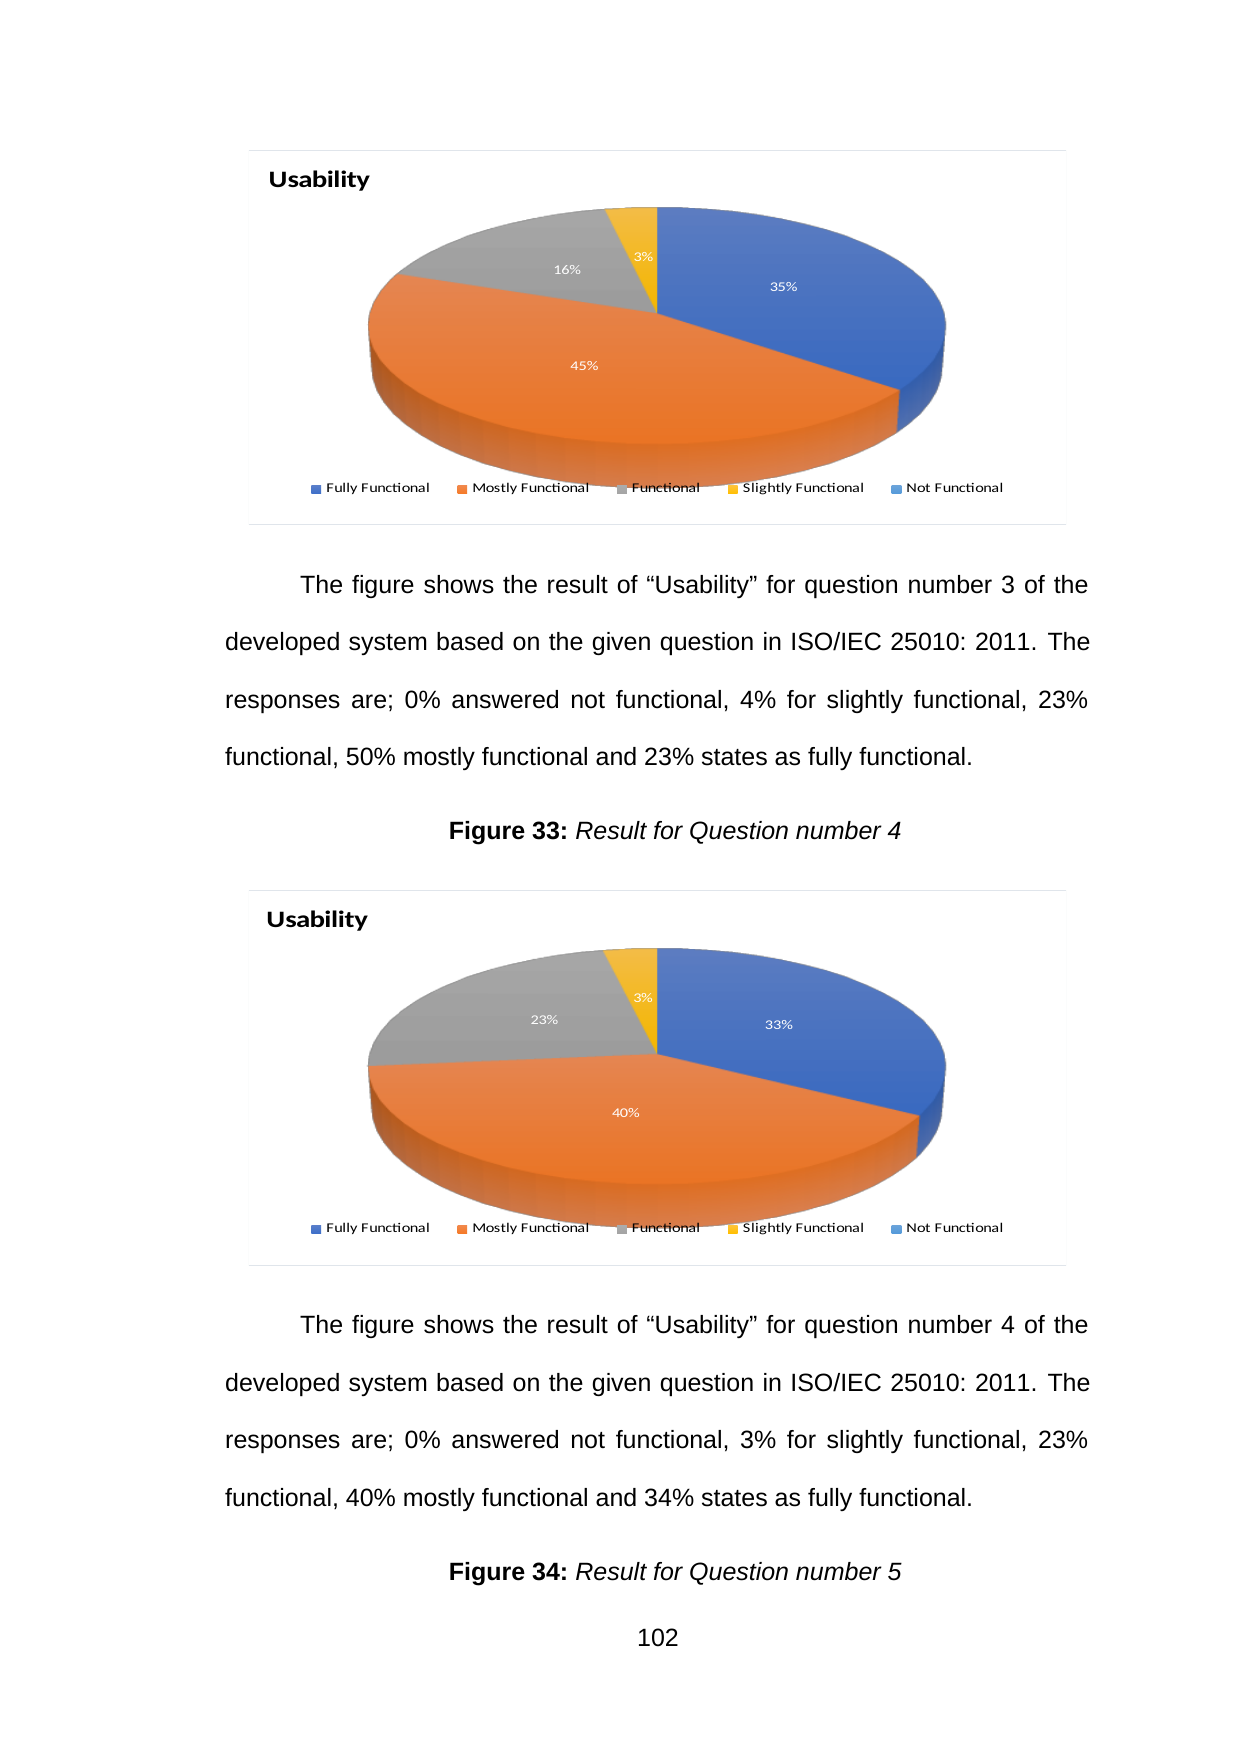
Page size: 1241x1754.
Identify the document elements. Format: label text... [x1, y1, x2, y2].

text Figure 34: Result for Question number 5 [262, 1557, 1090, 1586]
text Figure 33: Result for Question number 4 [262, 816, 1090, 845]
text The figure shows the result of “Usability” for question number 4 of the developed system based on the given question in ISO/IEC 25010: 2011. The responses are; 0% answered not functional, 3% for slightly functional, 23% functional, 40% mostly functional and 34% states as fully functional. [225, 1310, 1090, 1511]
text The figure shows the result of “Usability” for question number 3 of the developed system based on the given question in ISO/IEC 25010: 2011. The responses are; 0% answered not functional, 4% for slightly functional, 23% functional, 50% mostly functional and 23% states as fully functional. [225, 570, 1090, 771]
